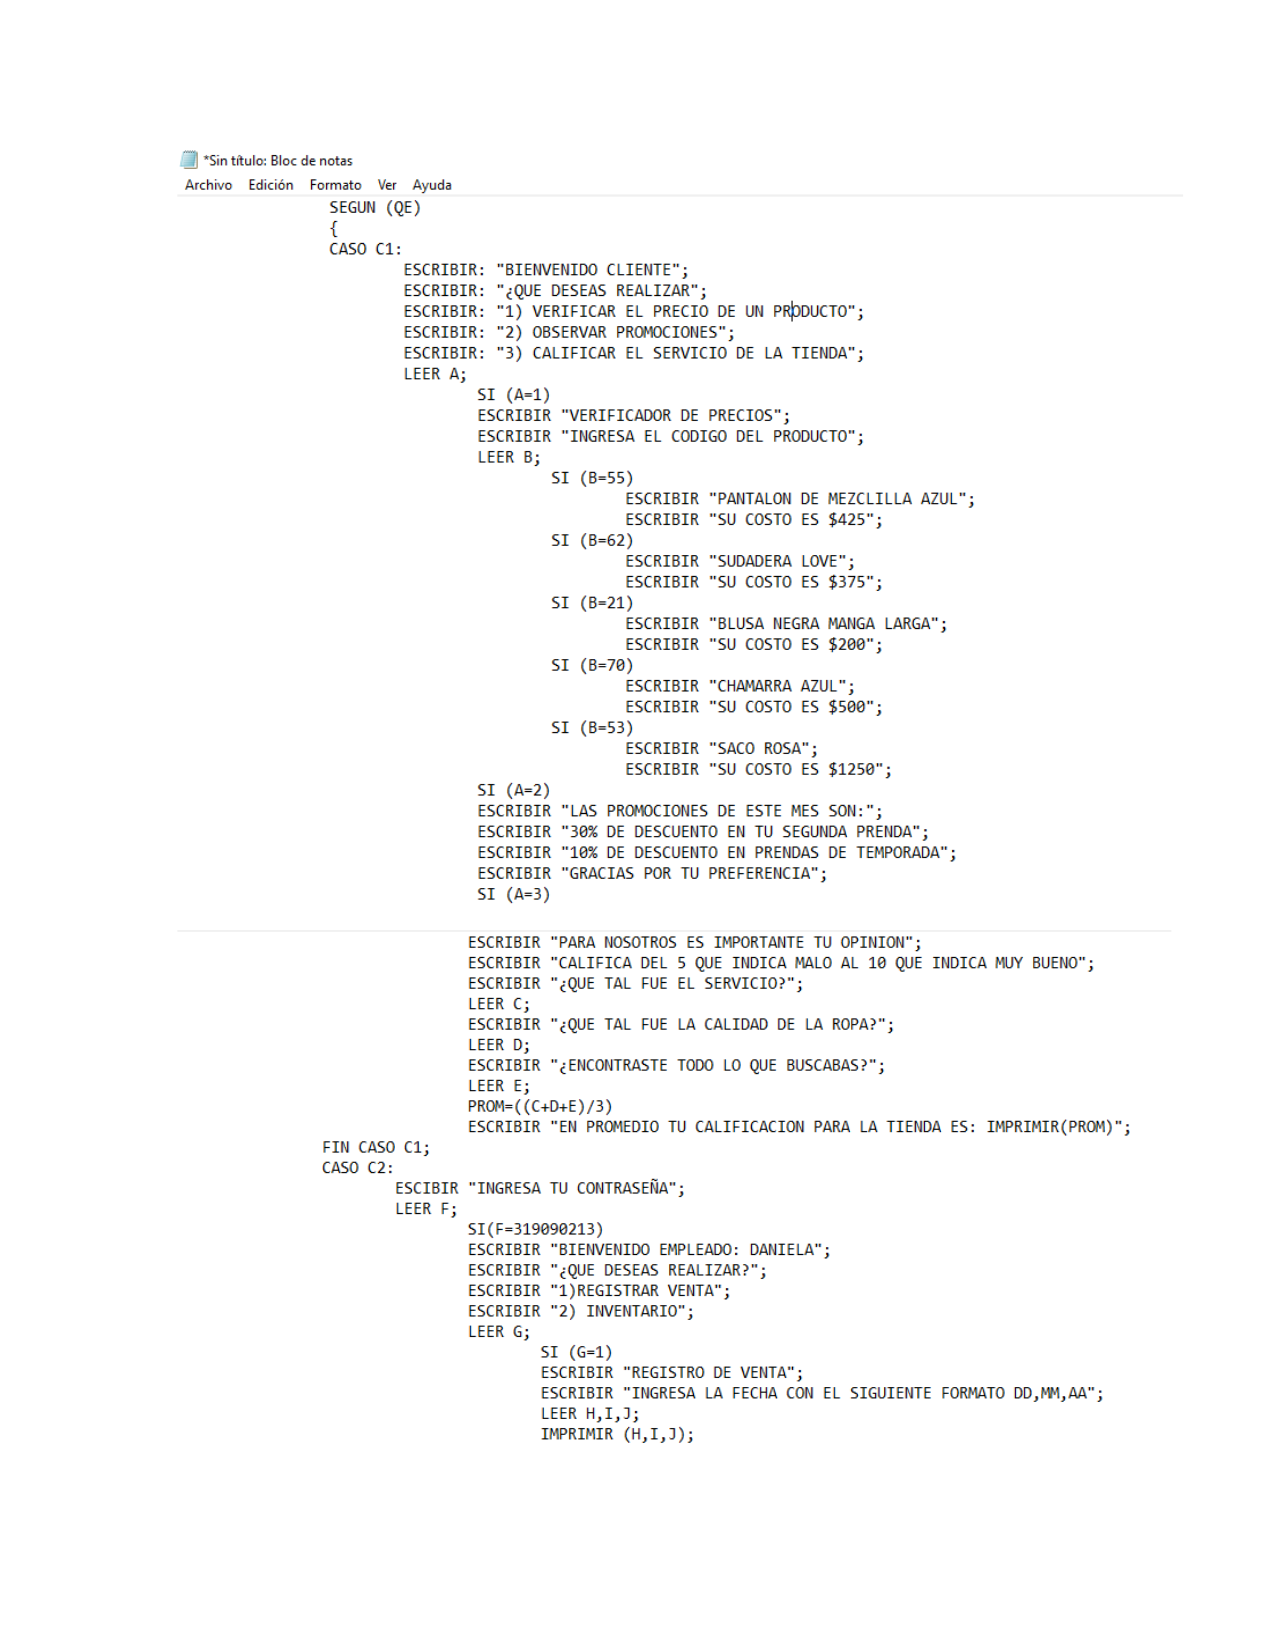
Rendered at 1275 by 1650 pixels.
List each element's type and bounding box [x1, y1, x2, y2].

picture [177, 147, 1184, 906]
picture [177, 930, 1172, 1446]
